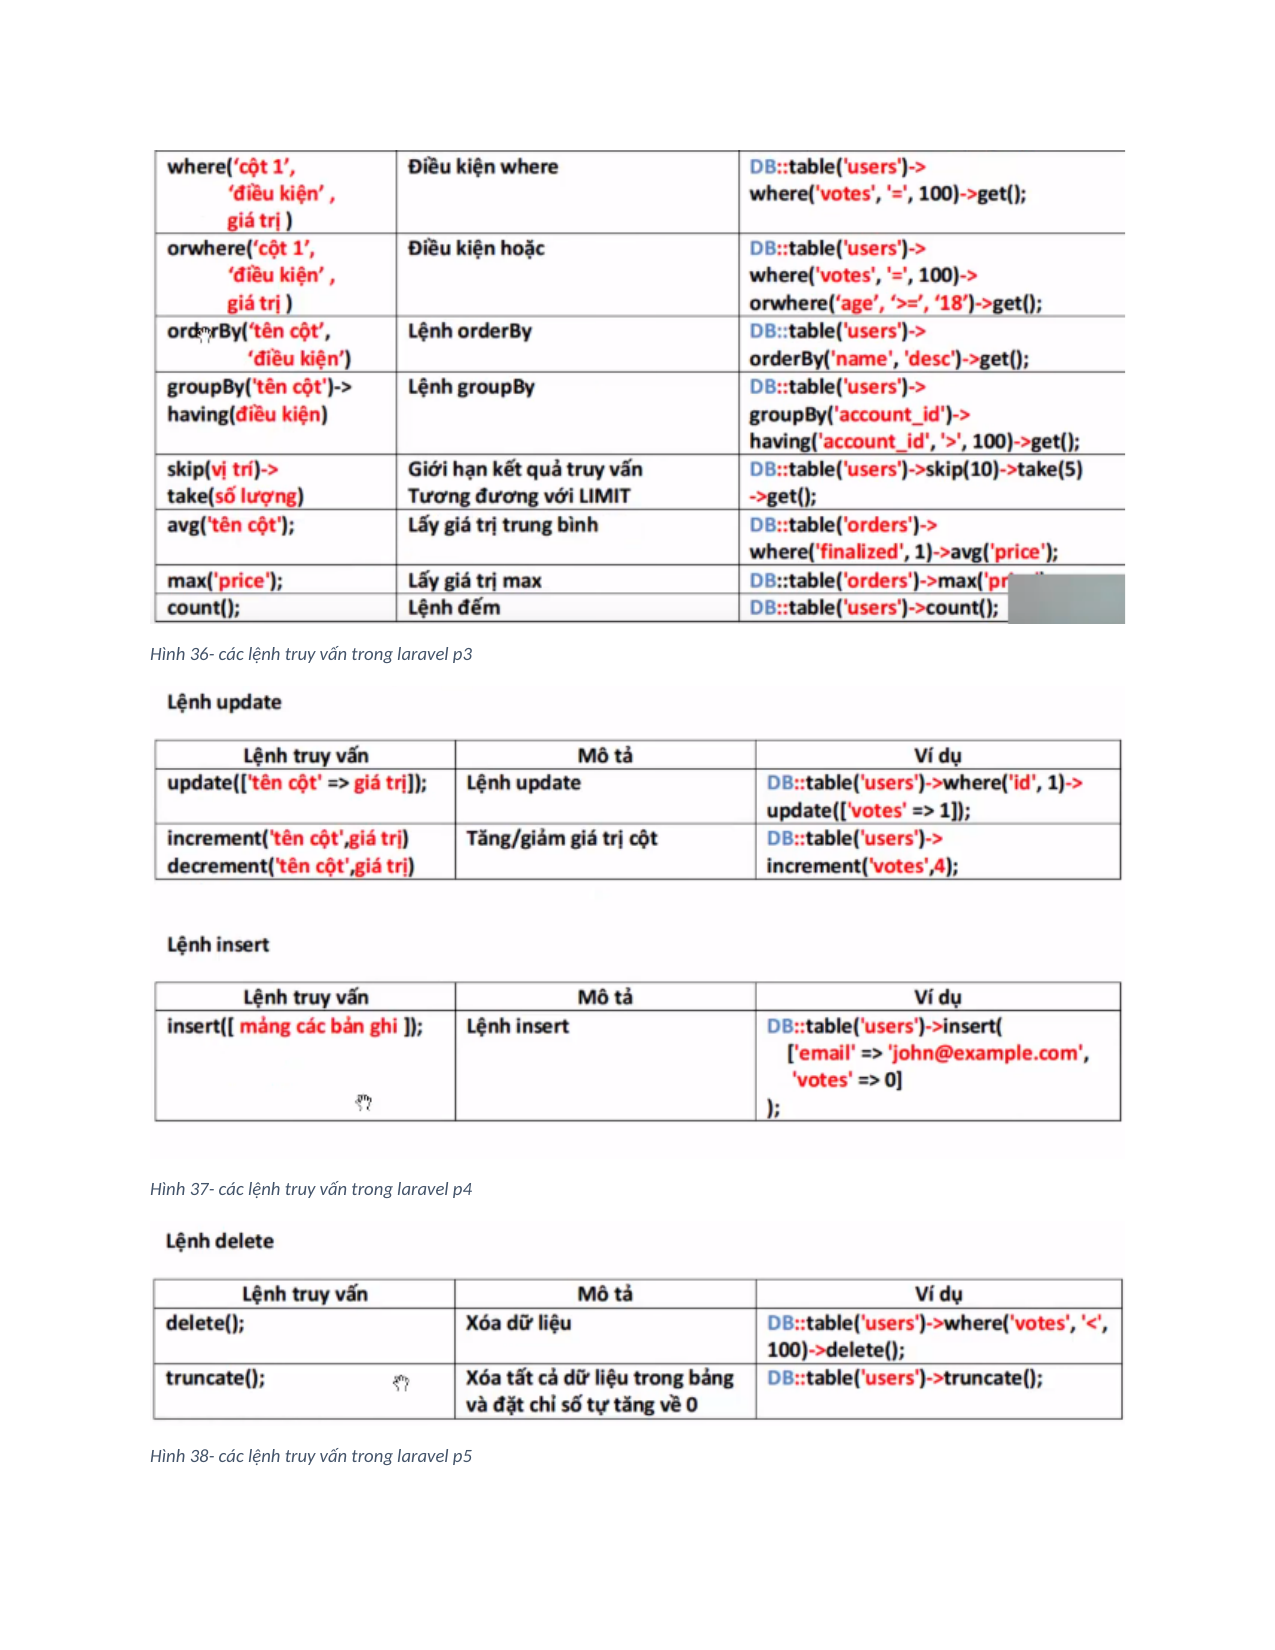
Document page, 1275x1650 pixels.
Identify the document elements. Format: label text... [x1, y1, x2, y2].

picture [150, 150, 1125, 624]
picture [150, 686, 1125, 1159]
text Hình 36- các lệnh truy vấn trong laravel p3 [150, 642, 1125, 665]
text Hình 37- các lệnh truy vấn trong laravel p4 [150, 1177, 1125, 1200]
text Hình 38- các lệnh truy vấn trong laravel p5 [150, 1444, 1125, 1467]
picture [150, 1221, 1125, 1426]
